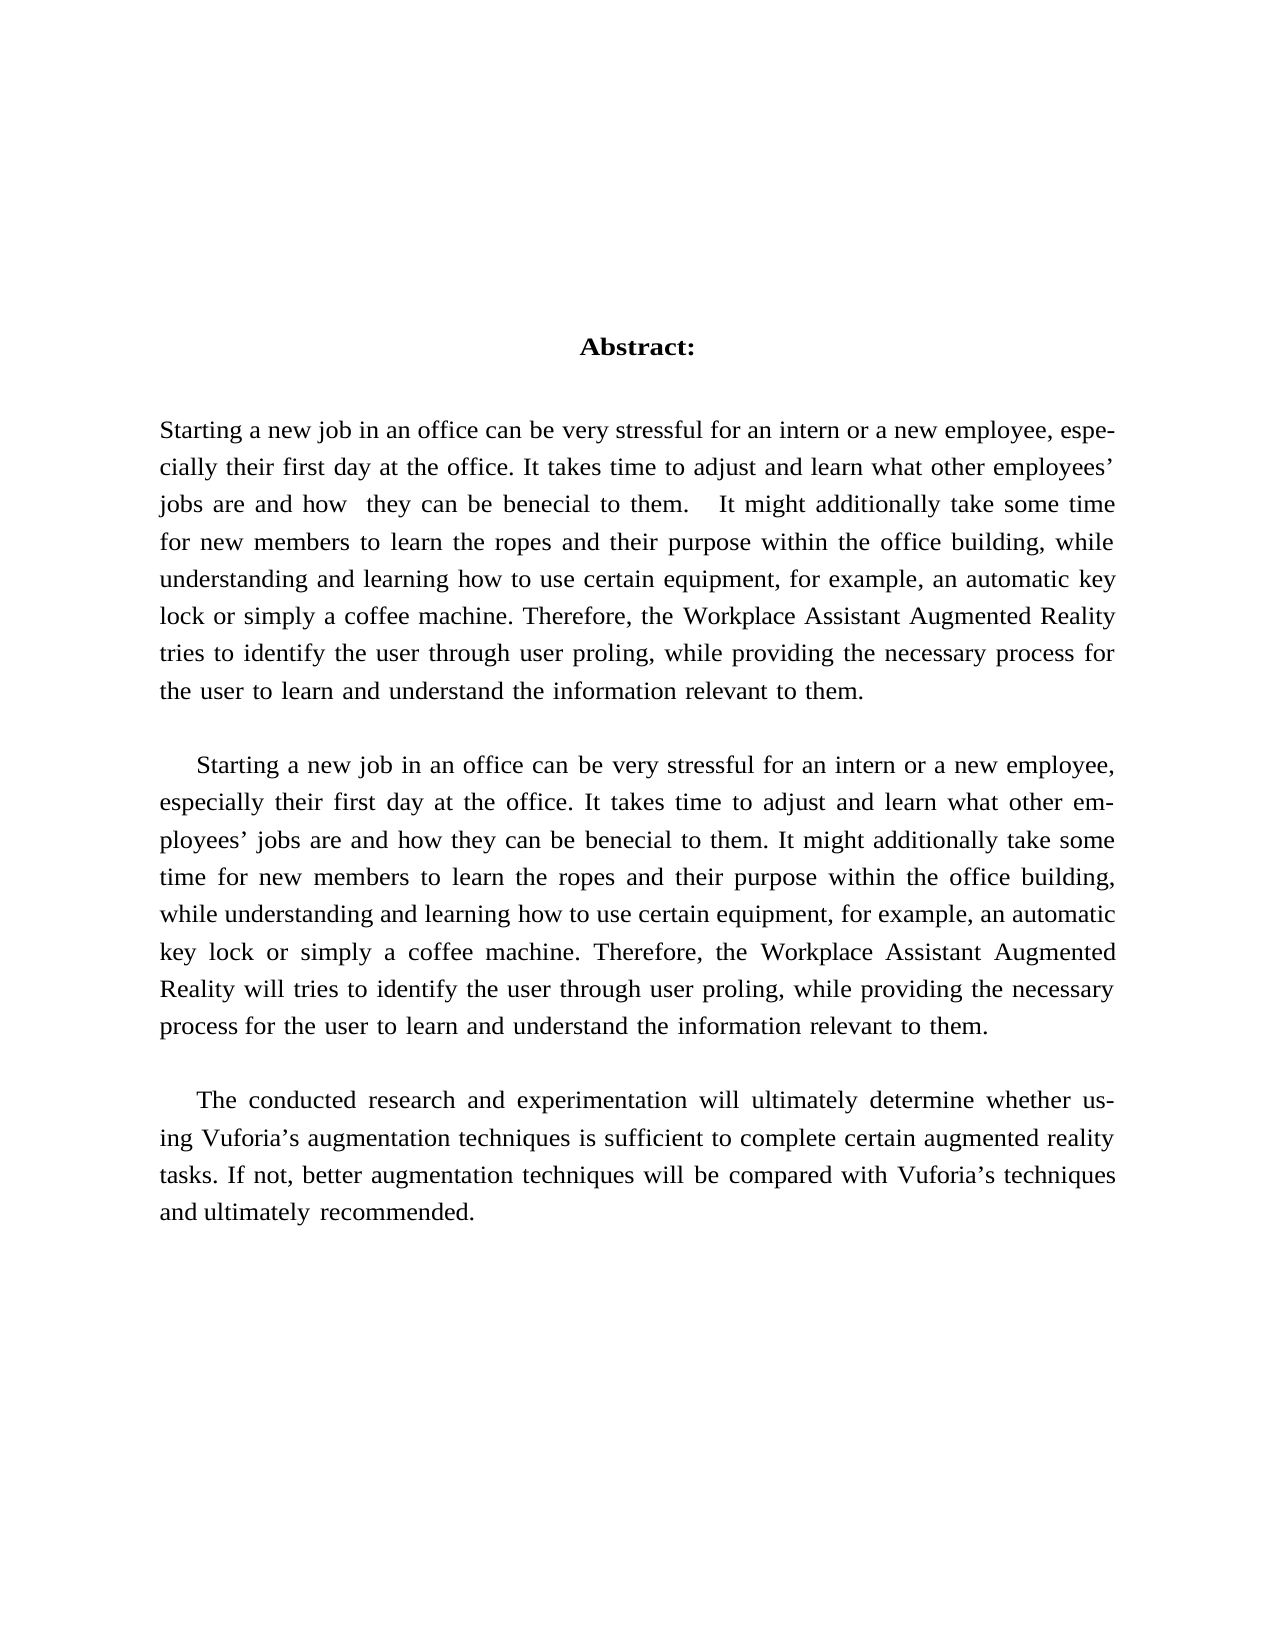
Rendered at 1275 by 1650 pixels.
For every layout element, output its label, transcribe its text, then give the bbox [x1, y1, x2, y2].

text Starting a new job in an office can be very stressful for an intern or a new employee, especially their first day at the office. It takes time to adjust and learn what other em- ployees’ jobs are and how they can be benecial to them. It might additionally take some time for new members to learn the ropes and their purpose within the office building, while understanding and learning how to use certain equipment, for example, an automatic key lock or simply a coffee machine. Therefore, the Workplace Assistant Augmented Reality will tries to identify the user through user proling, while providing the necessary process for the user to learn and understand the information relevant to them. [159, 750, 1116, 1040]
text The conducted research and experimentation will ultimately determine whether us- ing Vuforia’s augmentation techniques is sufficient to complete certain augmented reality tasks. If not, better augmentation techniques will be compared with Vuforia’s techniques and ultimately recommended. [159, 1086, 1116, 1226]
text Abstract: [197, 332, 1078, 360]
text Starting a new job in an office can be very stressful for an intern or a new employee, espe- cially their first day at the office. It takes time to adjust and learn what other employees’ jobs are and how they can be benecial to them. It might additionally take some time for new members to learn the ropes and their purpose within the office building, while understanding and learning how to use certain equipment, for example, an automatic key lock or simply a coffee machine. Therefore, the Workplace Assistant Augmented Reality tries to identify the user through user proling, while providing the necessary process for the user to learn and understand the information relevant to them. [159, 415, 1116, 704]
